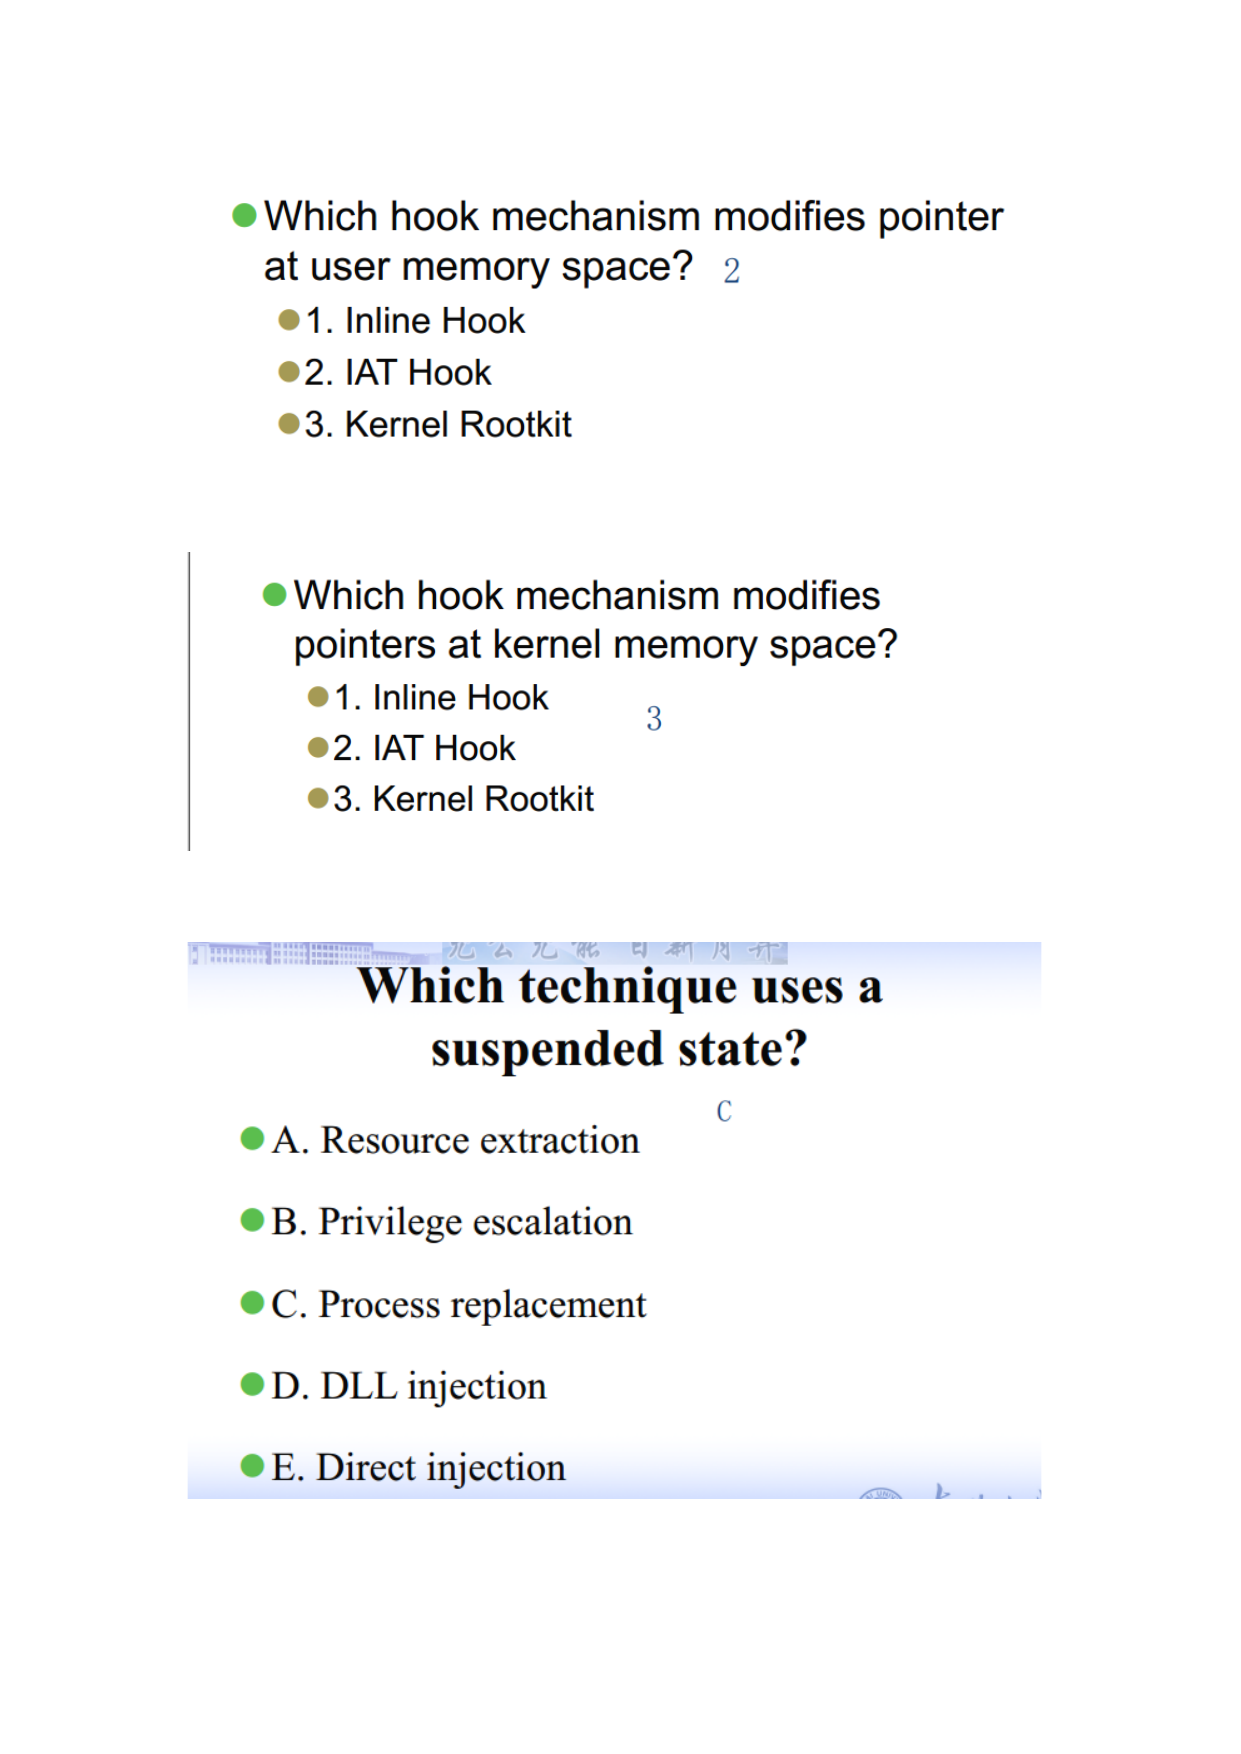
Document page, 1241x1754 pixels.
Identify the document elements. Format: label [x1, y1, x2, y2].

picture [187, 162, 1053, 455]
picture [187, 552, 1053, 851]
picture [187, 942, 1042, 1499]
